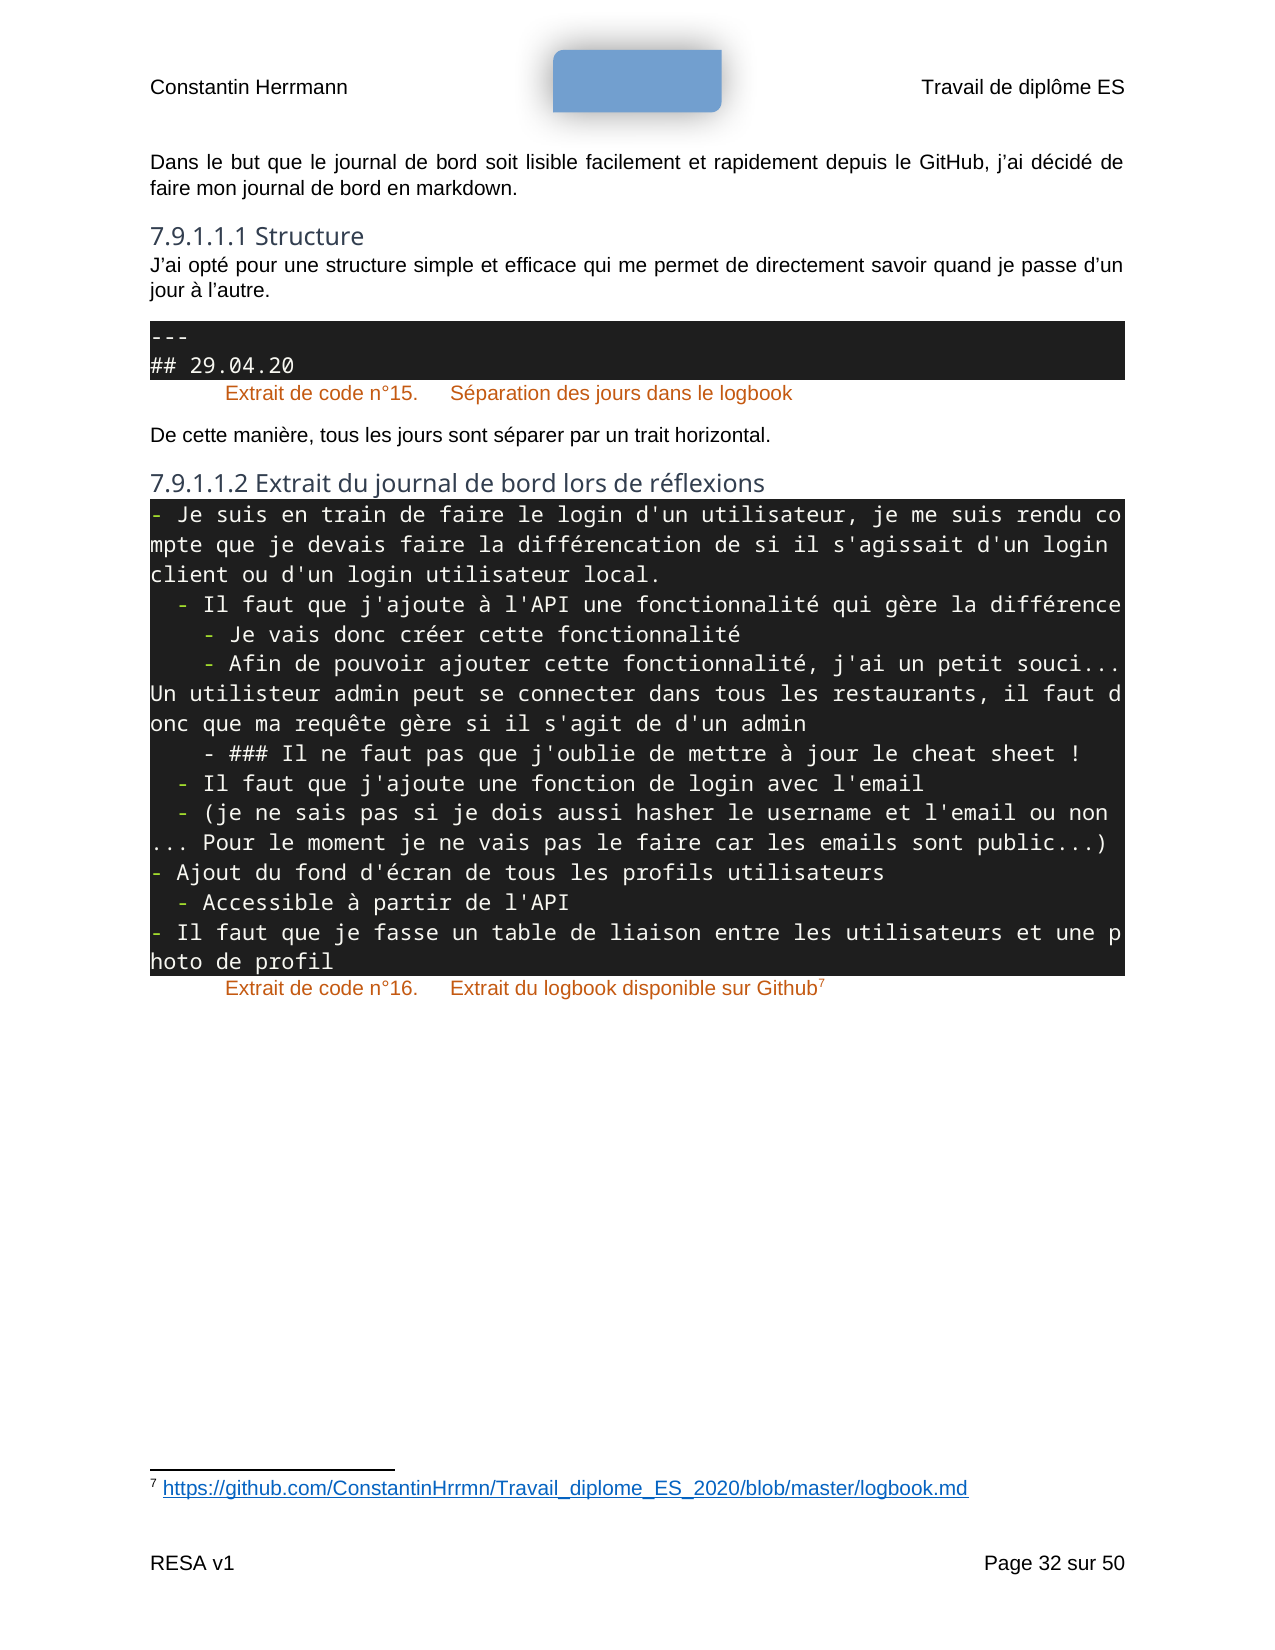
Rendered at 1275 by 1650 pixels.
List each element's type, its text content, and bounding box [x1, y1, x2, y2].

text - Je vais donc créer cette fonctionnalité [150, 618, 1125, 648]
text - Afin de pouvoir ajouter cette fonctionnalité, j'ai un petit souci... Un utilisteur admin peut se connecter dans tous les restaurants, il faut donc que ma requête gère si il s'agit de d'un admin [150, 648, 1125, 738]
text ## 29.04.20 [150, 351, 1125, 380]
subtitle Structure [150, 218, 1125, 252]
text J’ai opté pour une structure simple et efficace qui me permet de directement savoir quand je passe d’un jour à l’autre. [150, 252, 1125, 302]
text - Il faut que j'ajoute une fonction de login avec l'email [150, 767, 1125, 797]
text - (je ne sais pas si je dois aussi hasher le username et l'email ou non ... Pour le moment je ne vais pas le faire car les emails sont public...) [150, 797, 1125, 857]
text - Ajout du fond d'écran de tous les profils utilisateurs [150, 857, 1125, 887]
text --- [150, 321, 1125, 351]
text - Accessible à partir de l'API [150, 887, 1125, 916]
text - Il faut que je fasse un table de liaison entre les utilisateurs et une photo de profil [150, 916, 1125, 976]
text Séparation des jours dans le logbook [225, 380, 1125, 404]
text - Je suis en train de faire le login d'un utilisateur, je me suis rendu compte que je devais faire la différencation de si il s'agissait d'un login client ou d'un login utilisateur local. [150, 499, 1125, 589]
text Dans le but que le journal de bord soit lisible facilement et rapidement depuis le GitHub, j’ai décidé de faire mon journal de bord en markdown. [150, 150, 1125, 200]
subtitle Extrait du journal de bord lors de réflexions [150, 465, 1125, 499]
text Extrait du logbook disponible sur Github [225, 976, 1125, 1000]
text De cette manière, tous les jours sont séparer par un trait horizontal. [150, 423, 1125, 447]
text - Il faut que j'ajoute à l'API une fonctionnalité qui gère la différence [150, 589, 1125, 618]
text - ### Il ne faut pas que j'oublie de mettre à jour le cheat sheet ! [150, 738, 1125, 767]
